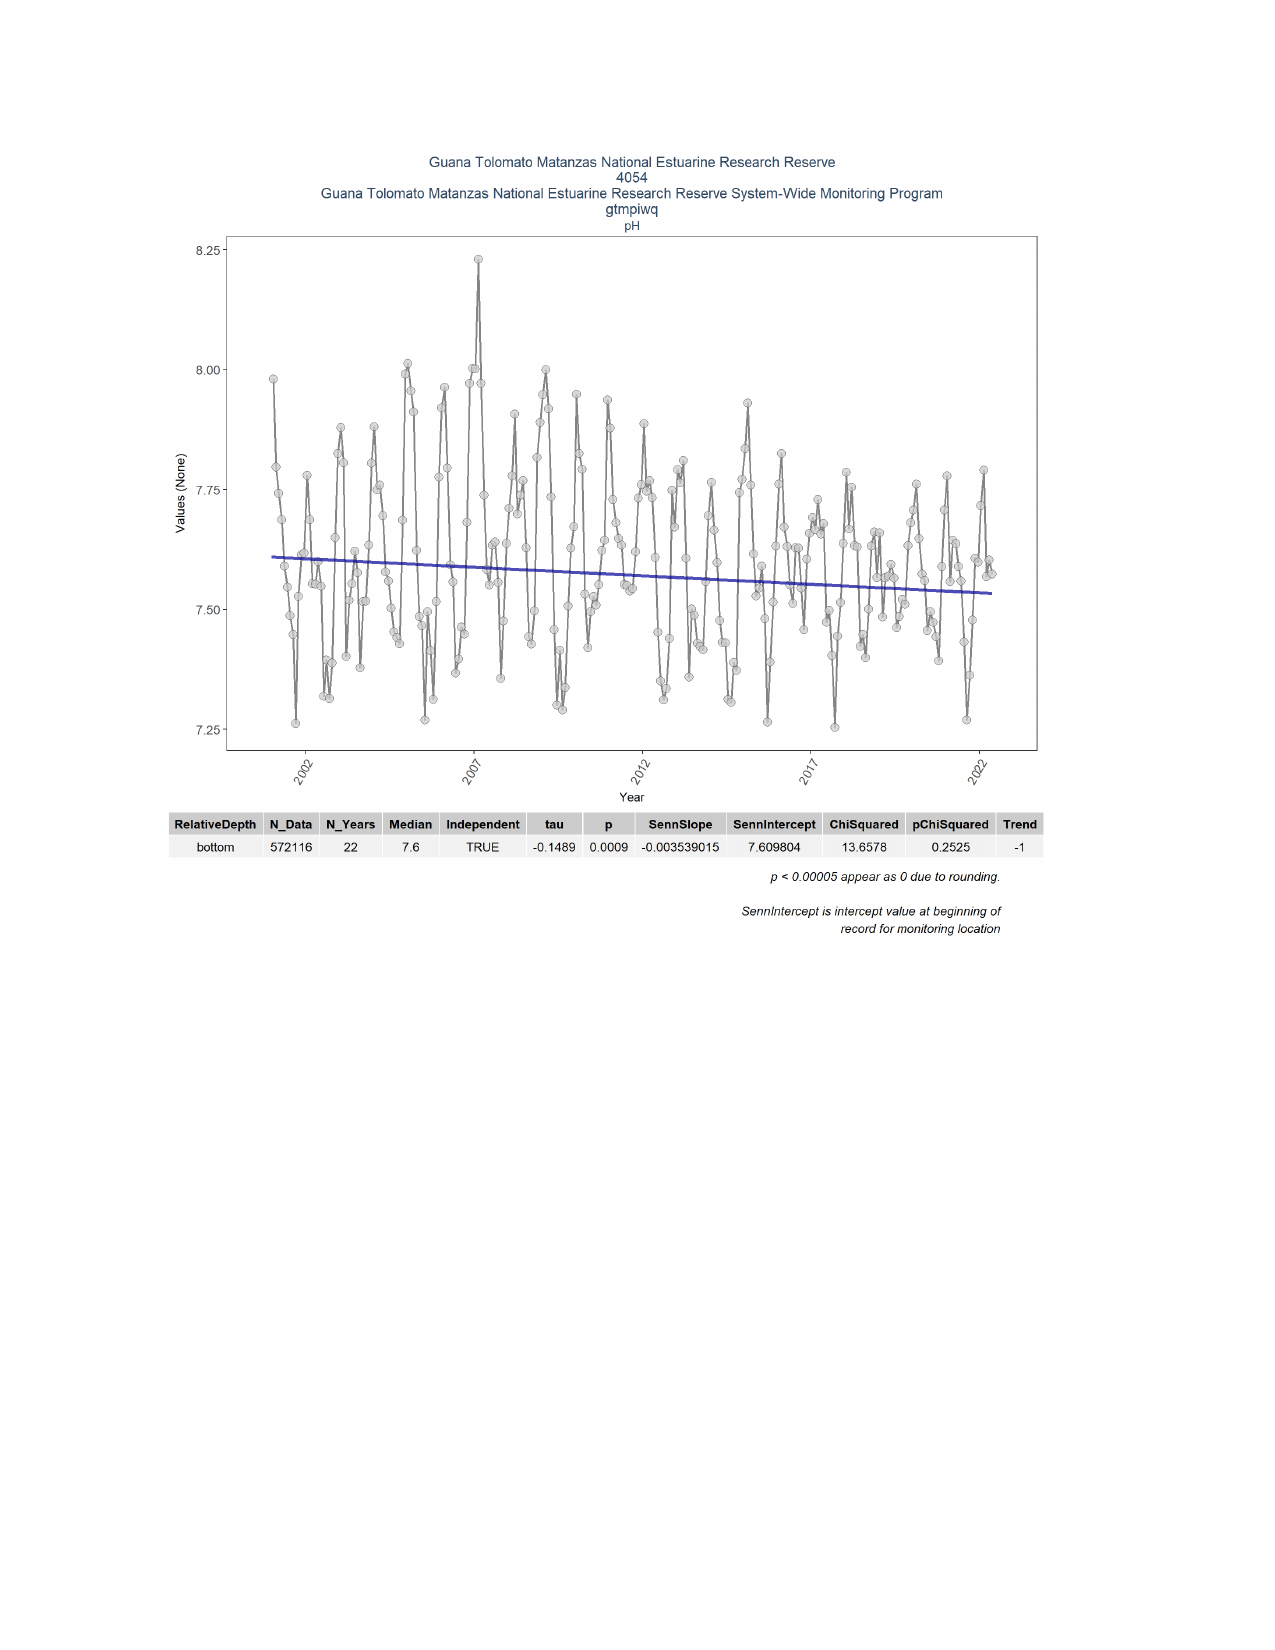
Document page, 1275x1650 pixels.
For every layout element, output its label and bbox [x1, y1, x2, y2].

picture [168, 150, 1044, 938]
